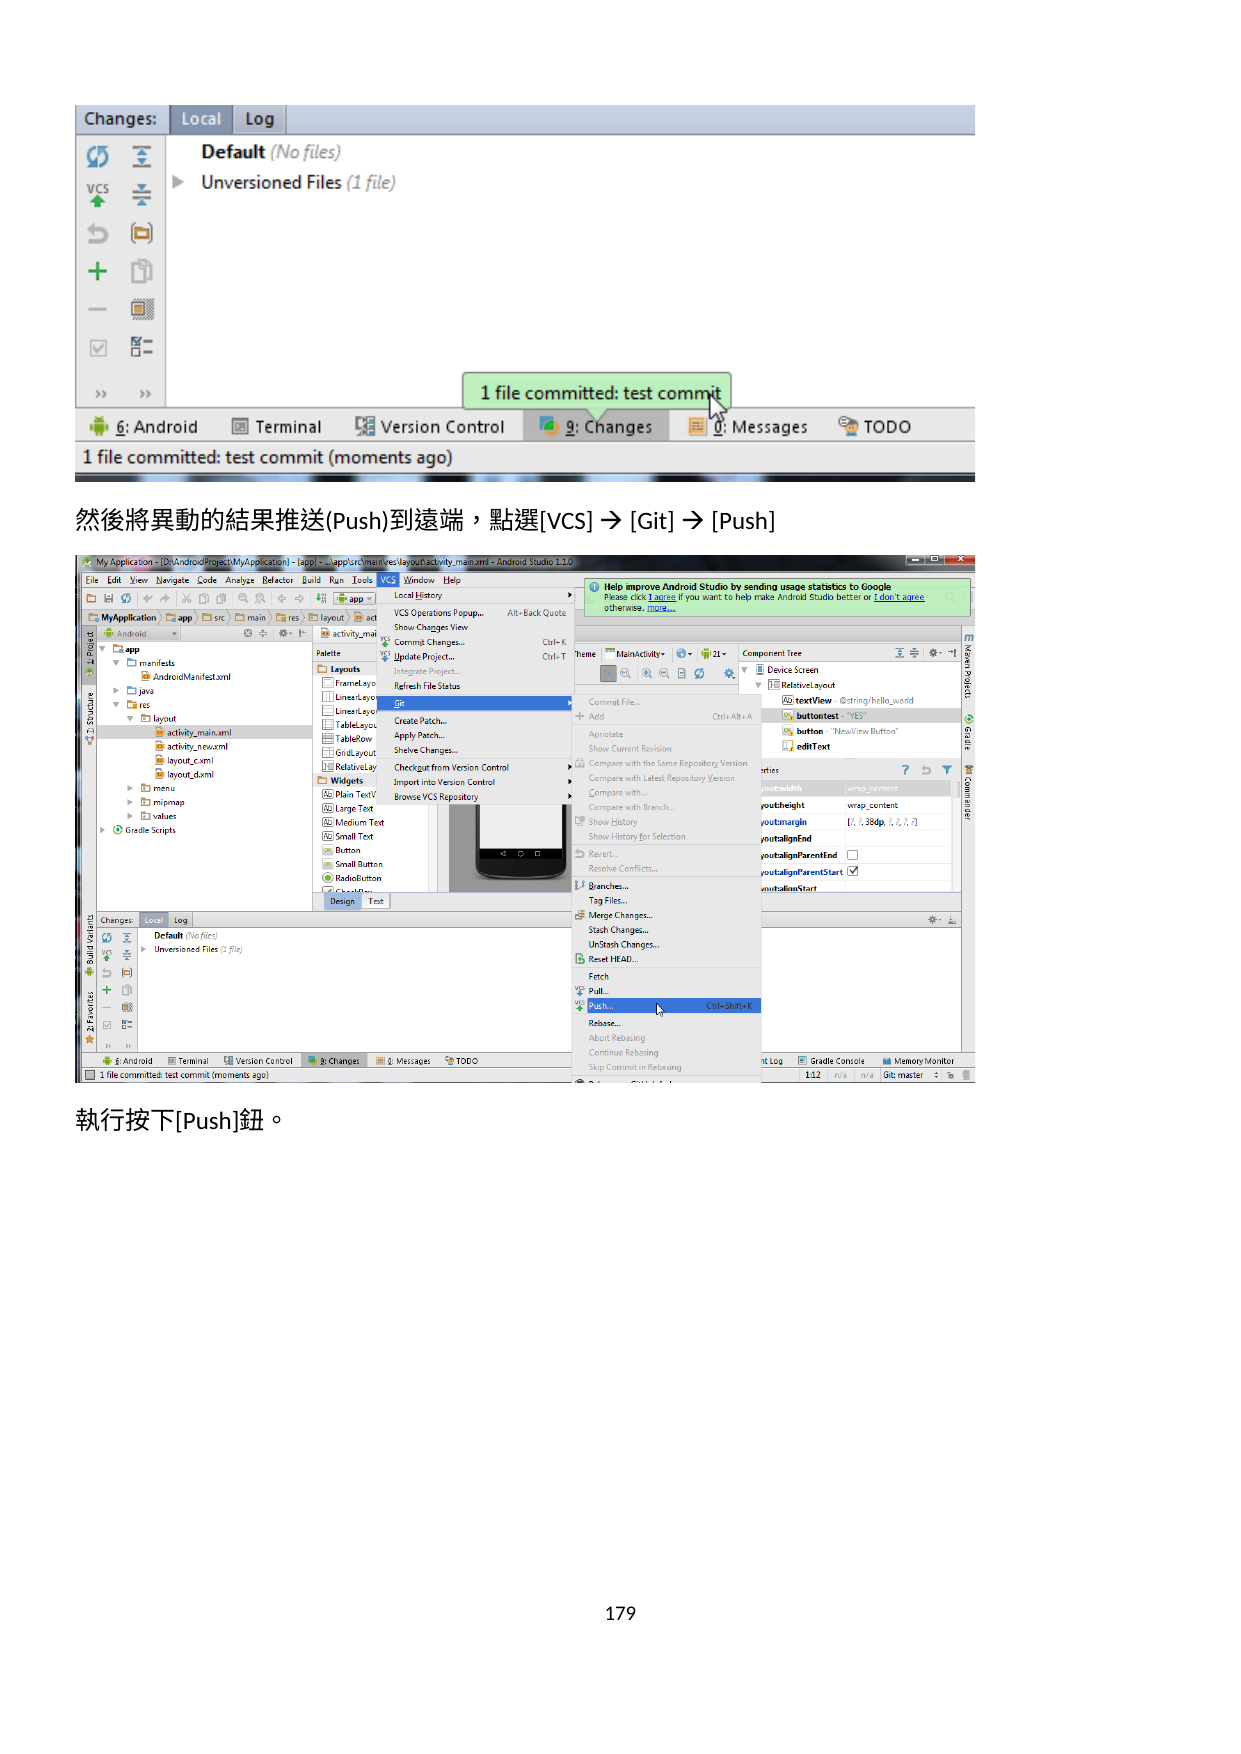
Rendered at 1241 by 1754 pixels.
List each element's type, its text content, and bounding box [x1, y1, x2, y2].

picture [75, 105, 976, 482]
text 然後將異動的結果推送(Push)到遠端，點選[VCS] [Git] [Push] [75, 500, 1165, 537]
text 執行按下[Push]鈕。 [75, 1100, 1165, 1137]
picture [75, 555, 976, 1083]
